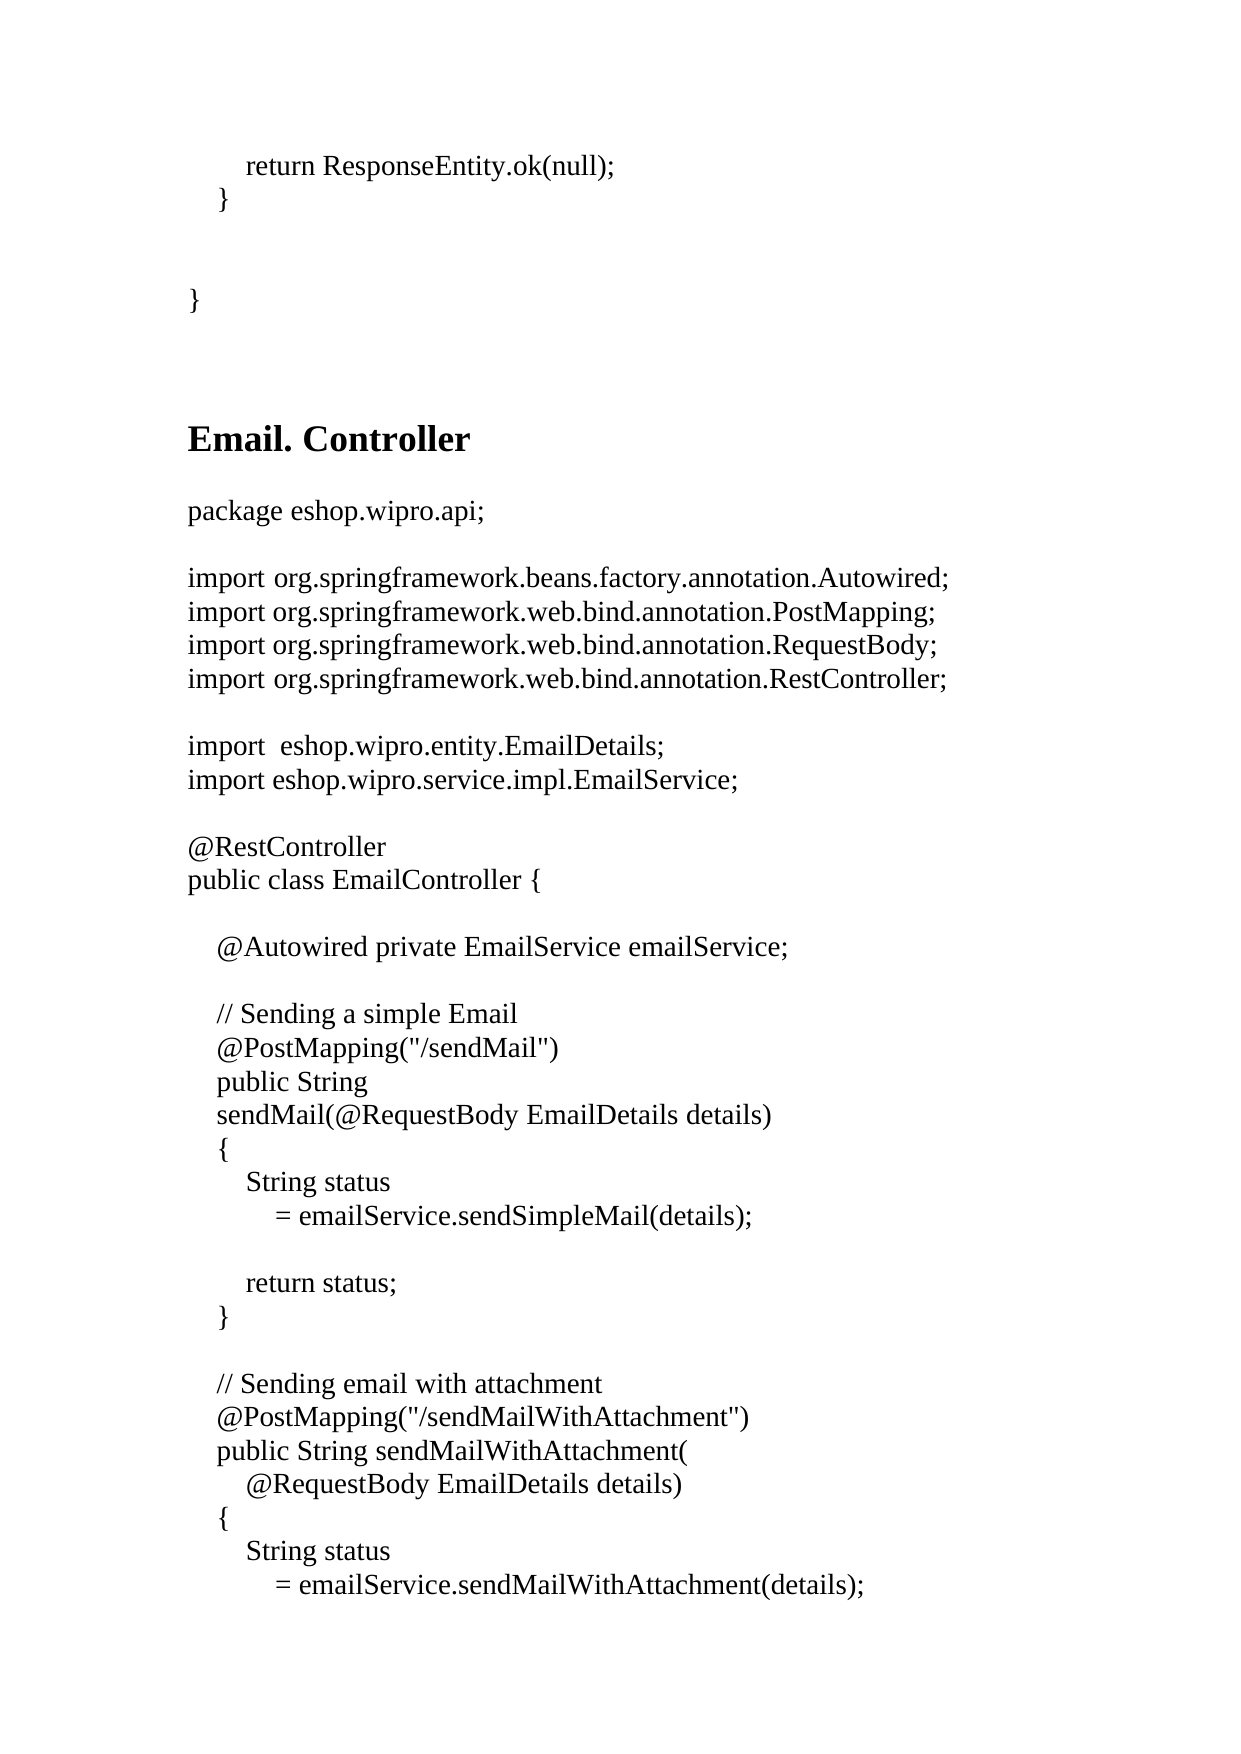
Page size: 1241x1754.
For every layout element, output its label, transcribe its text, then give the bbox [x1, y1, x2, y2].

text package eshop.wipro.api; [187, 493, 1240, 527]
text @RestController [187, 829, 1240, 862]
text import org.springframework.beans.factory.annotation.Autowired; import org.springframework.web.bind.annotation.PostMapping; import org.springframework.web.bind.annotation.RequestBody; import org.springframework.web.bind.annotation.RestController; [187, 560, 973, 694]
text { [216, 1500, 1240, 1534]
text = emailService.sendSimpleMail(details); [275, 1198, 1240, 1231]
text import eshop.wipro.entity.EmailDetails; import eshop.wipro.service.impl.EmailService; [187, 728, 739, 795]
text @RequestBody EmailDetails details) [246, 1467, 1240, 1500]
text @Autowired private EmailService emailService; [216, 929, 1240, 963]
text // Sending a simple Email @PostMapping("/sendMail") public String [216, 997, 561, 1097]
subtitle Email. Controller [187, 417, 1240, 460]
text public class EmailController { [187, 862, 1240, 896]
text // Sending email with attachment @PostMapping("/sendMailWithAttachment") public String sendMailWithAttachment( [216, 1366, 804, 1467]
text return ResponseEntity.ok(null); [246, 148, 1240, 182]
text } [216, 182, 1240, 215]
text sendMail(@RequestBody EmailDetails details) [216, 1097, 1240, 1131]
text String status [246, 1534, 1240, 1567]
text } [187, 282, 1240, 316]
text return status; [246, 1265, 1240, 1298]
text } [216, 1299, 1240, 1332]
text = emailService.sendMailWithAttachment(details); [275, 1567, 1240, 1601]
text String status [246, 1164, 1240, 1198]
text { [216, 1131, 1240, 1164]
